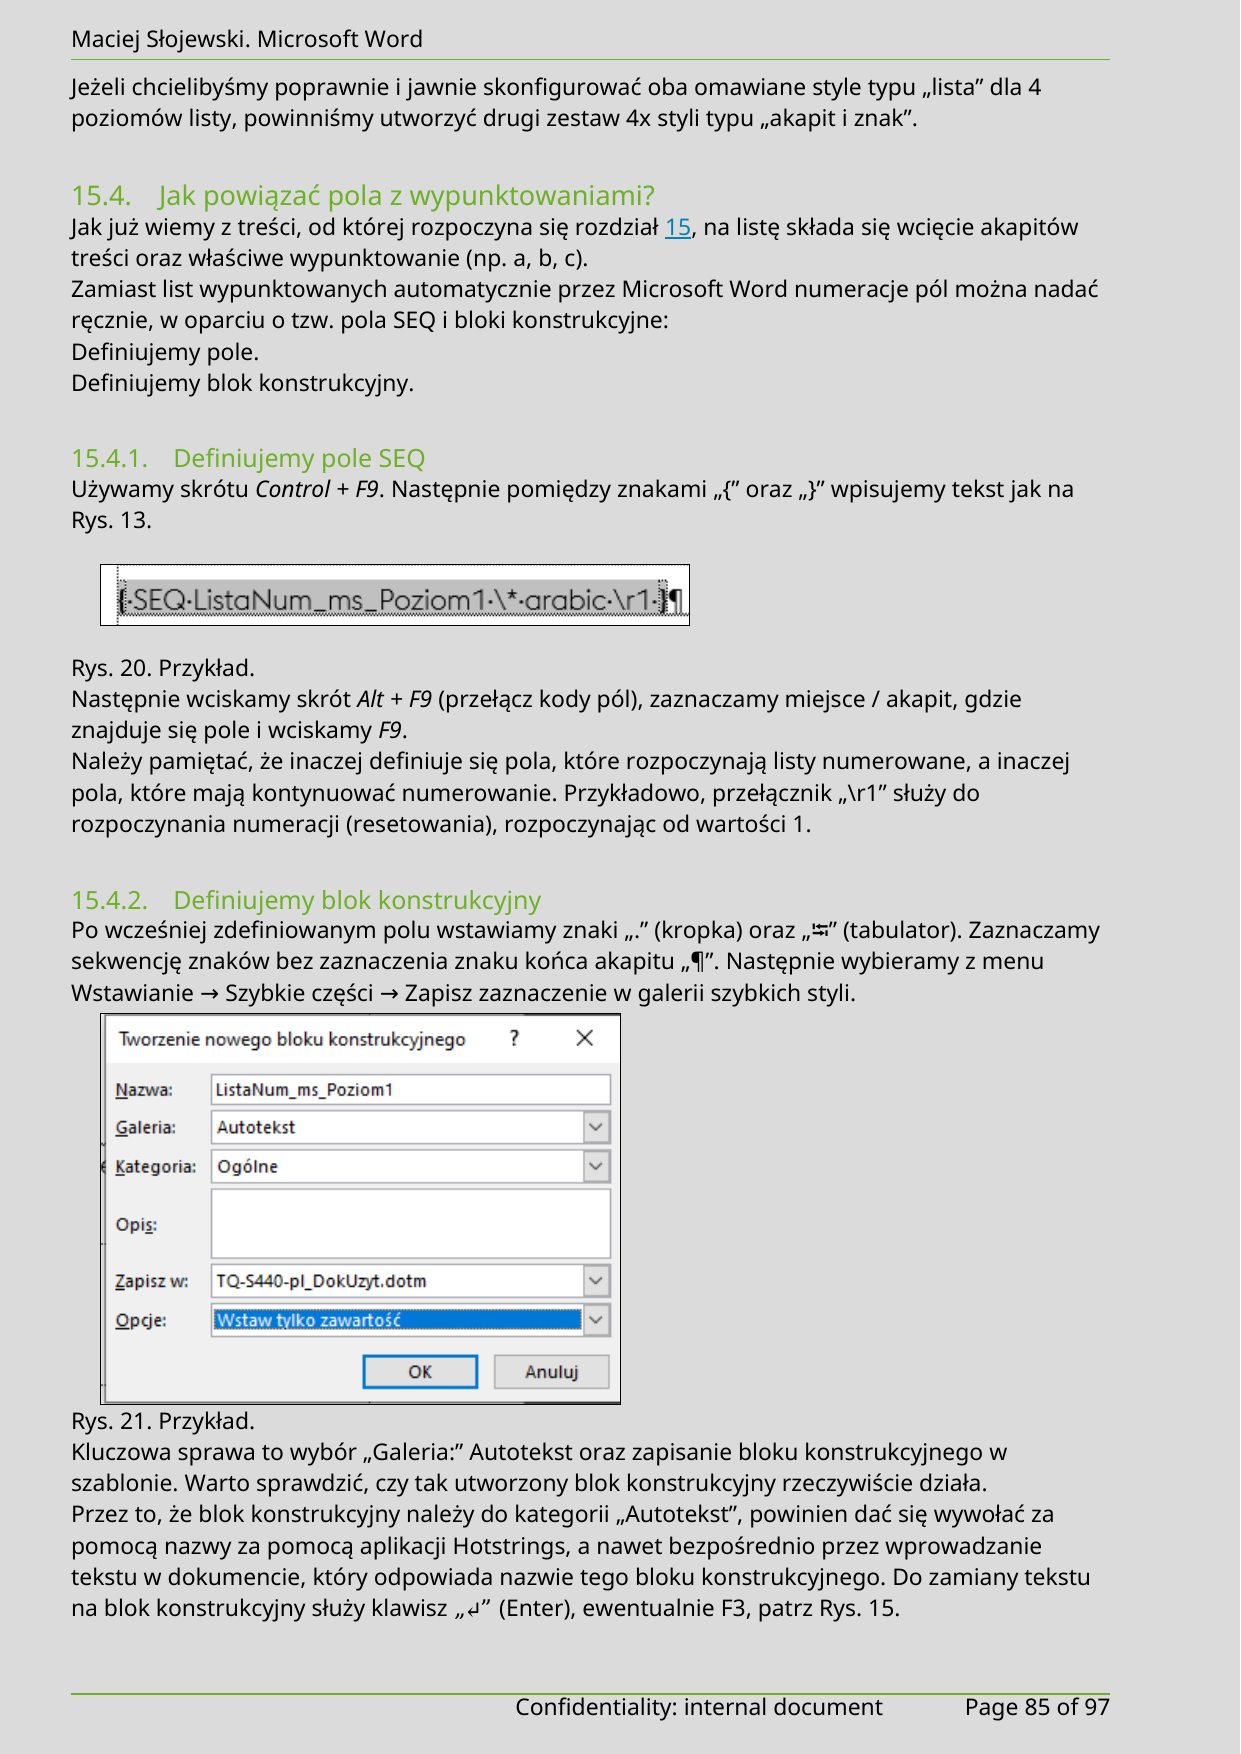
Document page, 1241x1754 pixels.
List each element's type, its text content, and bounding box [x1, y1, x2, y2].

subtitle Definiujemy blok konstrukcyjny [71, 889, 1110, 914]
text Należy pamiętać, że inaczej definiuje się pola, które rozpoczynają listy numerowane, a inaczej pola, które mają kontynuować numerowanie. Przykładowo, przełącznik „\r1” służy do rozpoczynania numeracji (resetowania), rozpoczynając od wartości 1. [71, 745, 1110, 839]
subtitle Jak powiązać pola z wypunktowaniami? [71, 183, 1110, 210]
text Zamiast list wypunktowanych automatycznie przez Microsoft Word numeracje pól można nadać ręcznie, w oparciu o tzw. pola SEQ i bloki konstrukcyjne: [71, 273, 1110, 335]
text Następnie wciskamy skrót Alt + F9 (przełącz kody pól), zaznaczamy miejsce / akapit, gdzie znajduje się pole i wciskamy F9. [71, 683, 1110, 745]
text Przez to, że blok konstrukcyjny należy do kategorii „Autotekst”, powinien dać się wywołać za pomocą nazwy za pomocą aplikacji Hotstrings, a nawet bezpośrednio przez wprowadzanie tekstu w dokumencie, który odpowiada nazwie tego bloku konstrukcyjnego. Do zamiany tekstu na blok konstrukcyjny służy klawisz „↵” (Enter), ewentualnie F3, patrz Rys. 15. [71, 1498, 1110, 1623]
text Definiujemy pole. [71, 335, 1110, 367]
text Rys. 20. Przykład. [71, 652, 1110, 683]
text Jak już wiemy z treści, od której rozpoczyna się rozdział 17, na listę składa się wcięcie akapitów treści oraz właściwe wypunktowanie (np. a, b, c). [71, 210, 1110, 273]
text Definiujemy blok konstrukcyjny. [71, 367, 1110, 398]
text Używamy skrótu Control + F9. Następnie pomiędzy znakami „{” oraz „}” wpisujemy tekst jak na Rys. 13. [71, 473, 1110, 535]
text Po wcześniej zdefiniowanym polu wstawiamy znaki „.” (kropka) oraz „⭾” (tabulator). Zaznaczamy sekwencję znaków bez zaznaczenia znaku końca akapitu „¶”. Następnie wybieramy z menu Wstawianie → Szybkie części → Zapisz zaznaczenie w galerii szybkich styli. [71, 914, 1110, 1008]
text Kluczowa sprawa to wybór „Galeria:” Autotekst oraz zapisanie bloku konstrukcyjnego w szablonie. Warto sprawdzić, czy tak utworzony blok konstrukcyjny rzeczywiście działa. [71, 1436, 1110, 1498]
picture [101, 565, 689, 625]
text Rys. 21. Przykład. [71, 1404, 1110, 1436]
text Jeżeli chcielibyśmy poprawnie i jawnie skonfigurować oba omawiane style typu „lista” dla 4 poziomów listy, powinniśmy utworzyć drugi zestaw 4x styli typu „akapit i znak”. [71, 71, 1110, 133]
subtitle Definiujemy pole SEQ [71, 448, 1110, 473]
picture [101, 1014, 620, 1404]
